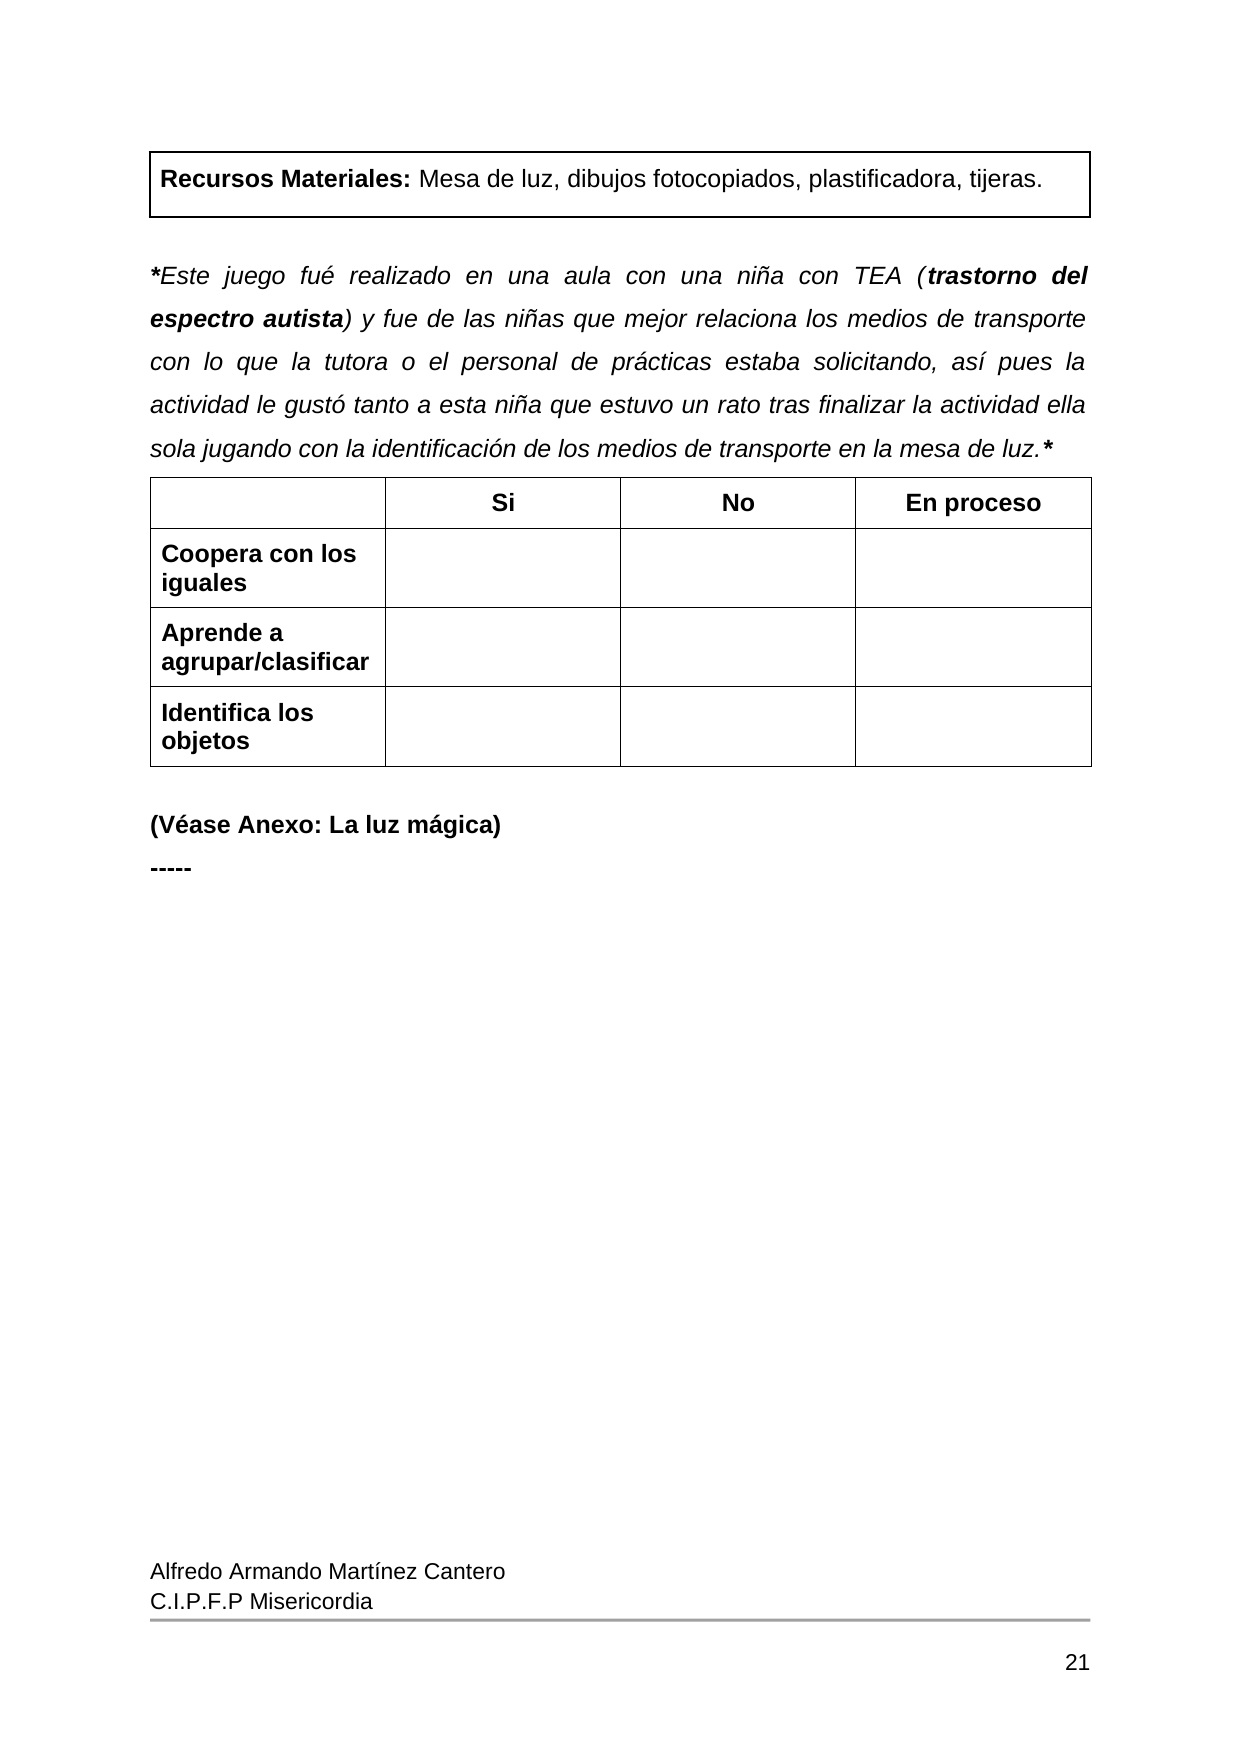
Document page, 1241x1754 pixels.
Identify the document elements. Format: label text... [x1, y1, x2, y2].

table_cell [856, 529, 1091, 607]
table_header En proceso [856, 478, 1091, 527]
table_cell [386, 687, 620, 766]
table_cell Identifica los objetos [151, 687, 385, 766]
table_cell [386, 529, 620, 607]
table_header [151, 478, 385, 527]
table_cell [621, 687, 855, 766]
text *Este juego fué realizado en una aula con una niña con TEA (trastorno del espectro autista) y fue de las niñas que mejor relaciona los medios de transporte con lo que la tutora o el personal de prácticas estaba solicitando, así pues la actividad le gustó tanto a esta niña que estuvo un rato tras finalizar la actividad ella sola jugando con la identificación de los medios de transporte en la mesa de luz.* [150, 261, 1090, 462]
table_header Si [386, 478, 620, 527]
table_cell [856, 687, 1091, 766]
table_cell [856, 608, 1091, 686]
text (Véase Anexo: La luz mágica) [150, 810, 1090, 838]
table_header No [621, 478, 855, 527]
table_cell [151, 153, 1089, 216]
table_cell Aprende a agrupar/clasificar [151, 608, 385, 686]
table_cell [621, 529, 855, 607]
text ----- [150, 853, 1090, 882]
table_cell [386, 608, 620, 686]
table_cell [621, 608, 855, 686]
table_cell Coopera con los iguales [151, 529, 385, 607]
